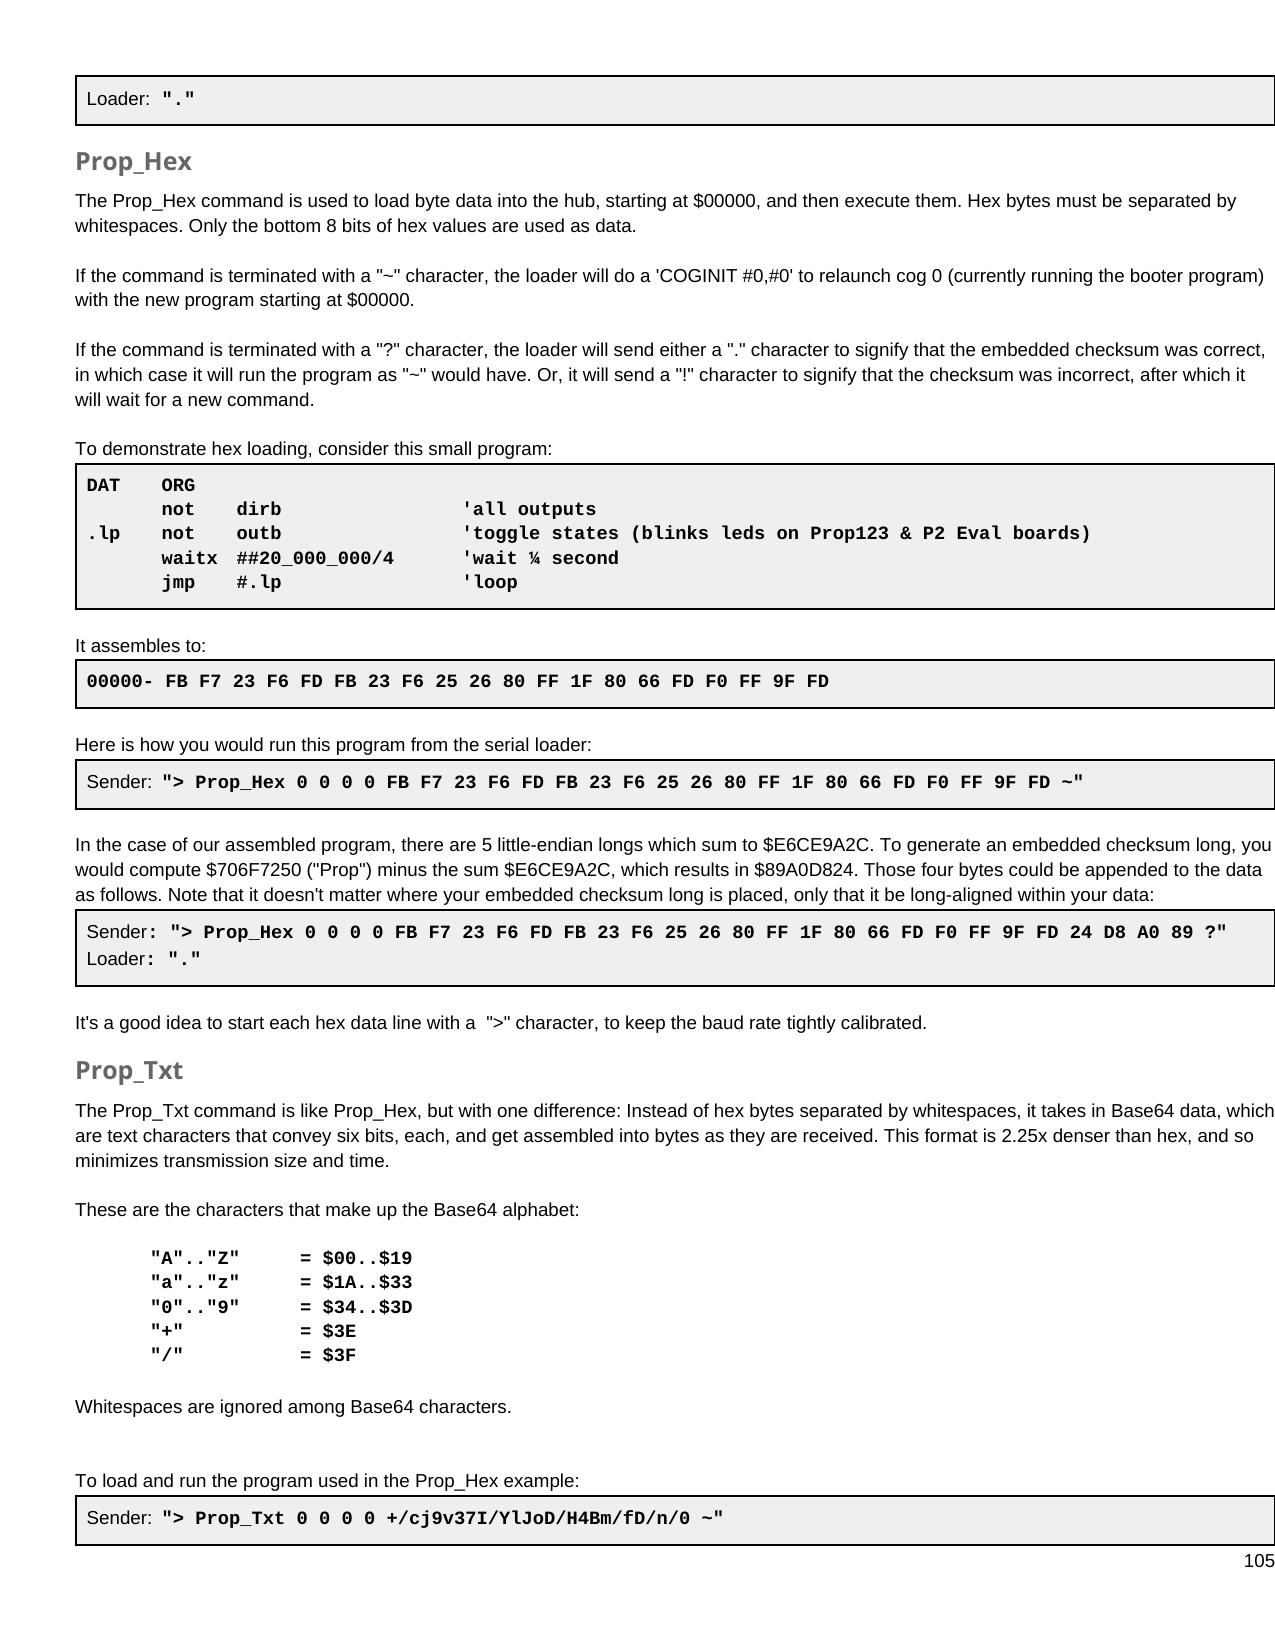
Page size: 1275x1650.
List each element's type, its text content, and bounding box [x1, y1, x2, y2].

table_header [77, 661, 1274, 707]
text "A".."Z" = $00..$19 [150, 1249, 1275, 1270]
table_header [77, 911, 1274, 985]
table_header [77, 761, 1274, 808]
text If the command is terminated with a "~" character, the loader will do a 'COGINIT #0,#0' to relaunch cog 0 (currently running the booter program) with the new program starting at $00000. [75, 264, 1275, 311]
text "+" = $3E [150, 1322, 1275, 1343]
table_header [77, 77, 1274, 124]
text To demonstrate hex loading, consider this small program: [75, 438, 1275, 459]
text These are the characters that make up the Base64 alphabet: [75, 1199, 1275, 1221]
text The Prop_Txt command is like Prop_Hex, but with one difference: Instead of hex bytes separated by whitespaces, it takes in Base64 data, which are text characters that convey six bits, each, and get assembled into bytes as they are received. This format is 2.25x denser than hex, and so minimizes transmission size and time. [75, 1100, 1275, 1171]
text In the case of our assembled program, there are 5 little-endian longs which sum to $E6CE9A2C. To generate an embedded checksum long, you would compute $706F7250 ("Prop") minus the sum $E6CE9A2C, which results in $89A0D824. Those four bytes could be appended to the data as follows. Note that it doesn't matter where your embedded checksum long is placed, only that it be long-aligned within your data: [75, 834, 1275, 905]
text Here is how you would run this program from the serial loader: [75, 734, 1275, 755]
subtitle Prop_Txt [75, 1053, 1275, 1087]
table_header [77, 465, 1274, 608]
text If the command is terminated with a "?" character, the loader will send either a "." character to signify that the embedded checksum was correct, in which case it will run the program as "~" would have. Or, it will send a "!" character to signify that the checksum was incorrect, after which it will wait for a new command. [75, 339, 1275, 410]
subtitle Prop_Hex [75, 143, 1275, 177]
text The Prop_Hex command is used to load byte data into the hub, starting at $00000, and then execute them. Hex bytes must be separated by whitespaces. Only the bottom 8 bits of hex values are used as data. [75, 190, 1275, 236]
text Whitespaces are ignored among Base64 characters. [75, 1395, 1275, 1417]
text It assembles to: [75, 634, 1275, 656]
text "a".."z" = $1A..$33 [150, 1273, 1275, 1294]
text To load and run the program used in the Prop_Hex example: [75, 1470, 1275, 1491]
text "/" = $3F [150, 1346, 1275, 1367]
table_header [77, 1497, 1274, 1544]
text "0".."9" = $34..$3D [150, 1297, 1275, 1319]
text It's a good idea to start each hex data line with a ">" character, to keep the baud rate tightly calibrated. [75, 1012, 1275, 1033]
